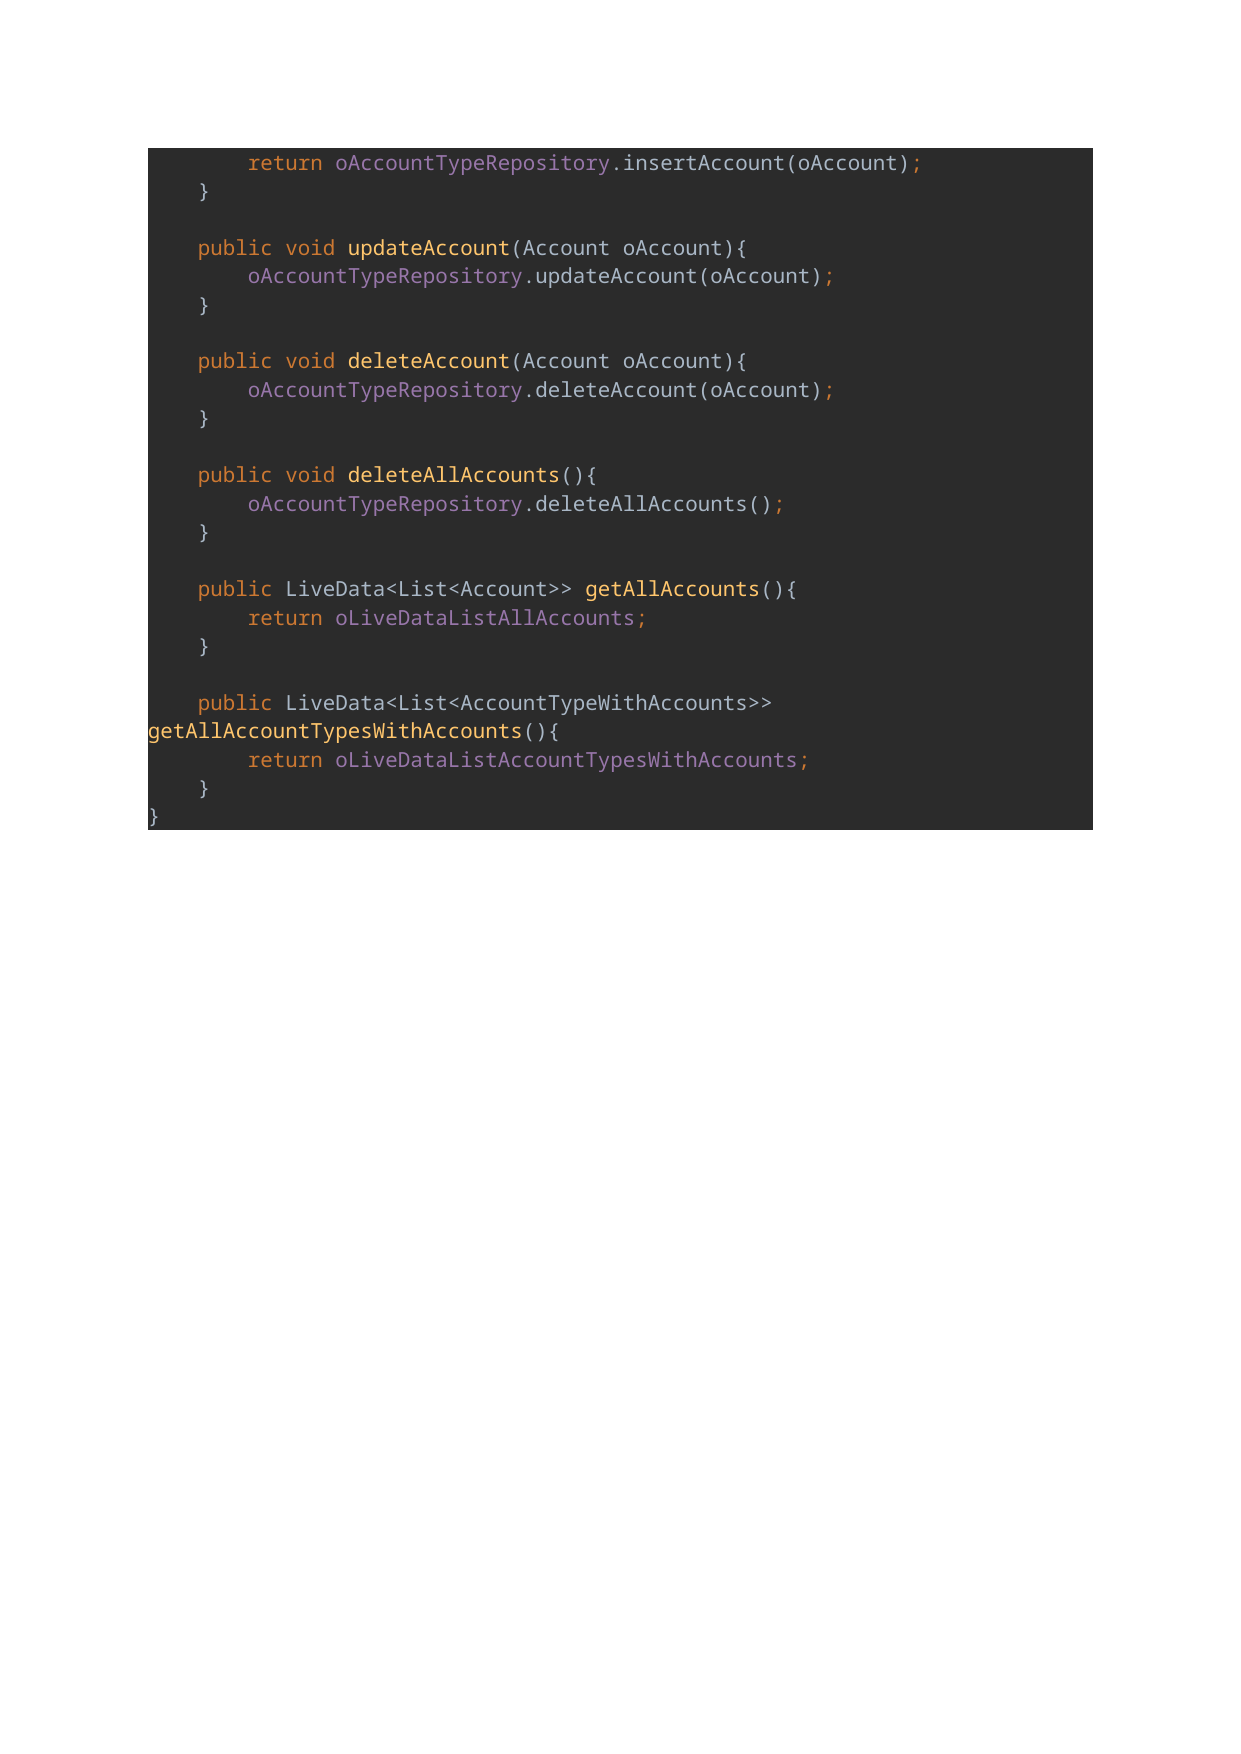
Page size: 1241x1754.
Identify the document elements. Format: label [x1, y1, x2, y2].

text [148, 148, 1093, 830]
